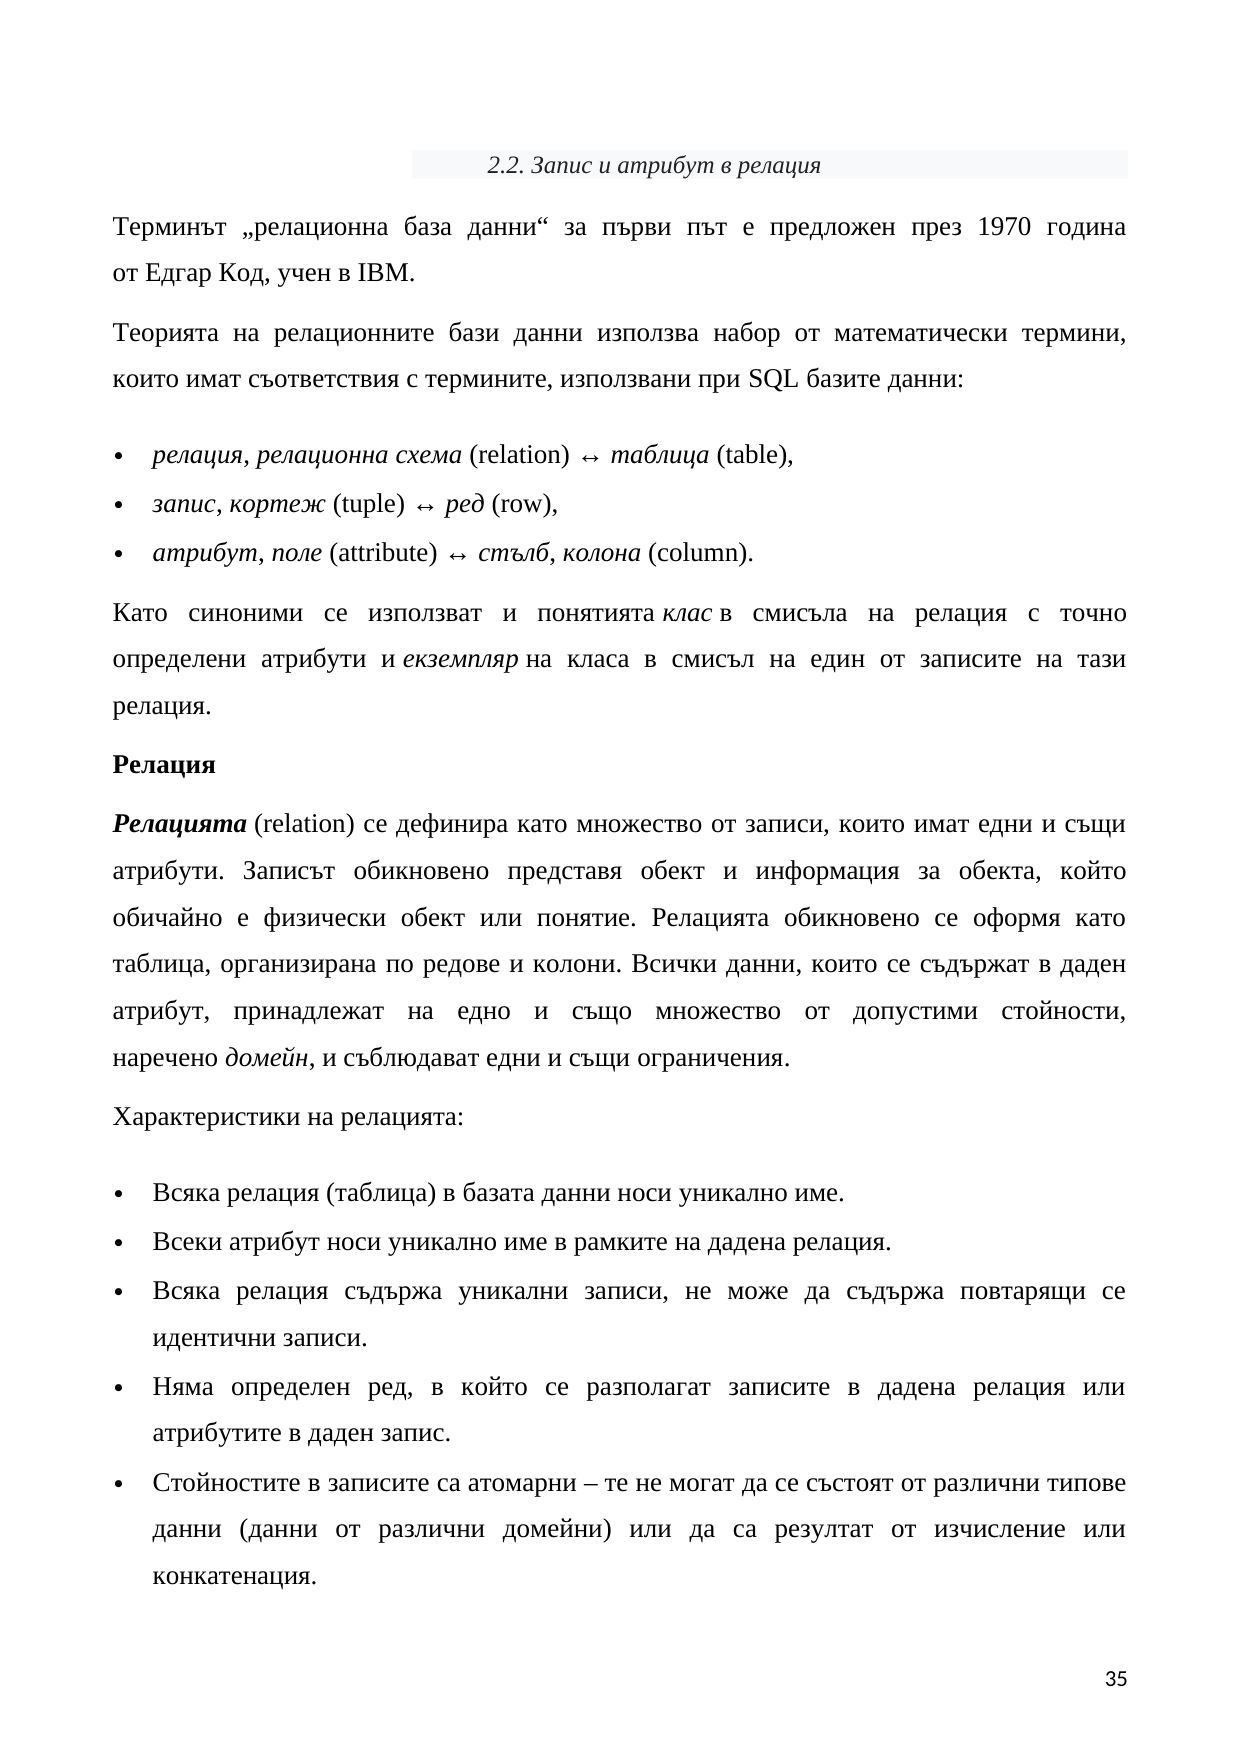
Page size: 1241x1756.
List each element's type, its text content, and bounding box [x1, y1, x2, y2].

list Всяка релация съдържа уникални записи, не може да съдържа повтарящи се идентични записи. [115, 1274, 1128, 1352]
text 2.2. Запис и атрибут в релация [412, 150, 1128, 179]
list атрибут, поле (attribute) ↔ стълб, колона (column). [115, 536, 1128, 568]
text Релация [112, 748, 1128, 779]
list релация, релационна схема (relation) ↔ таблица (table), [115, 438, 1128, 469]
list Всяка релация (таблица) в базата данни носи уникално име. [115, 1176, 1128, 1207]
text Терминът „релационна база данни“ за първи път е предложен през 1970 година от Едгар Код, учен в IBM. [112, 210, 1128, 288]
list Стойностите в записите са атомарни – те не могат да се състоят от различни типове данни (данни от различни домейни) или да са резултат от изчисление или конкатенация. [115, 1466, 1128, 1590]
text Релацията (relation) се дефинира като множество от записи, които имат едни и същи атрибути. Записът обикновено представя обект и информация за обекта, който обичайно е физически обект или понятие. Релацията обикновено се оформя като таблица, организирана по редове и колони. Всички данни, които се съдържат в даден атрибут, принадлежат на едно и също множество от допустими стойности, наречено домейн, и съблюдават едни и същи ограничения. [112, 807, 1128, 1072]
text Характеристики на релацията: [112, 1100, 1128, 1131]
list запис, кортеж (tuple) ↔ ред (row), [115, 487, 1128, 518]
text Теорията на релационните бази данни използва набор от математически термини, които имат съответствия с термините, използвани при SQL базите данни: [112, 316, 1128, 393]
text Като синоними се използват и понятията клас в смисъла на релация с точно определени атрибути и екземпляр на класа в смисъл на един от записите на тази релация. [112, 596, 1128, 720]
list Няма определен ред, в който се разполагат записите в дадена релация или атрибутите в даден запис. [115, 1370, 1128, 1448]
list Всеки атрибут носи уникално име в рамките на дадена релация. [115, 1225, 1128, 1256]
